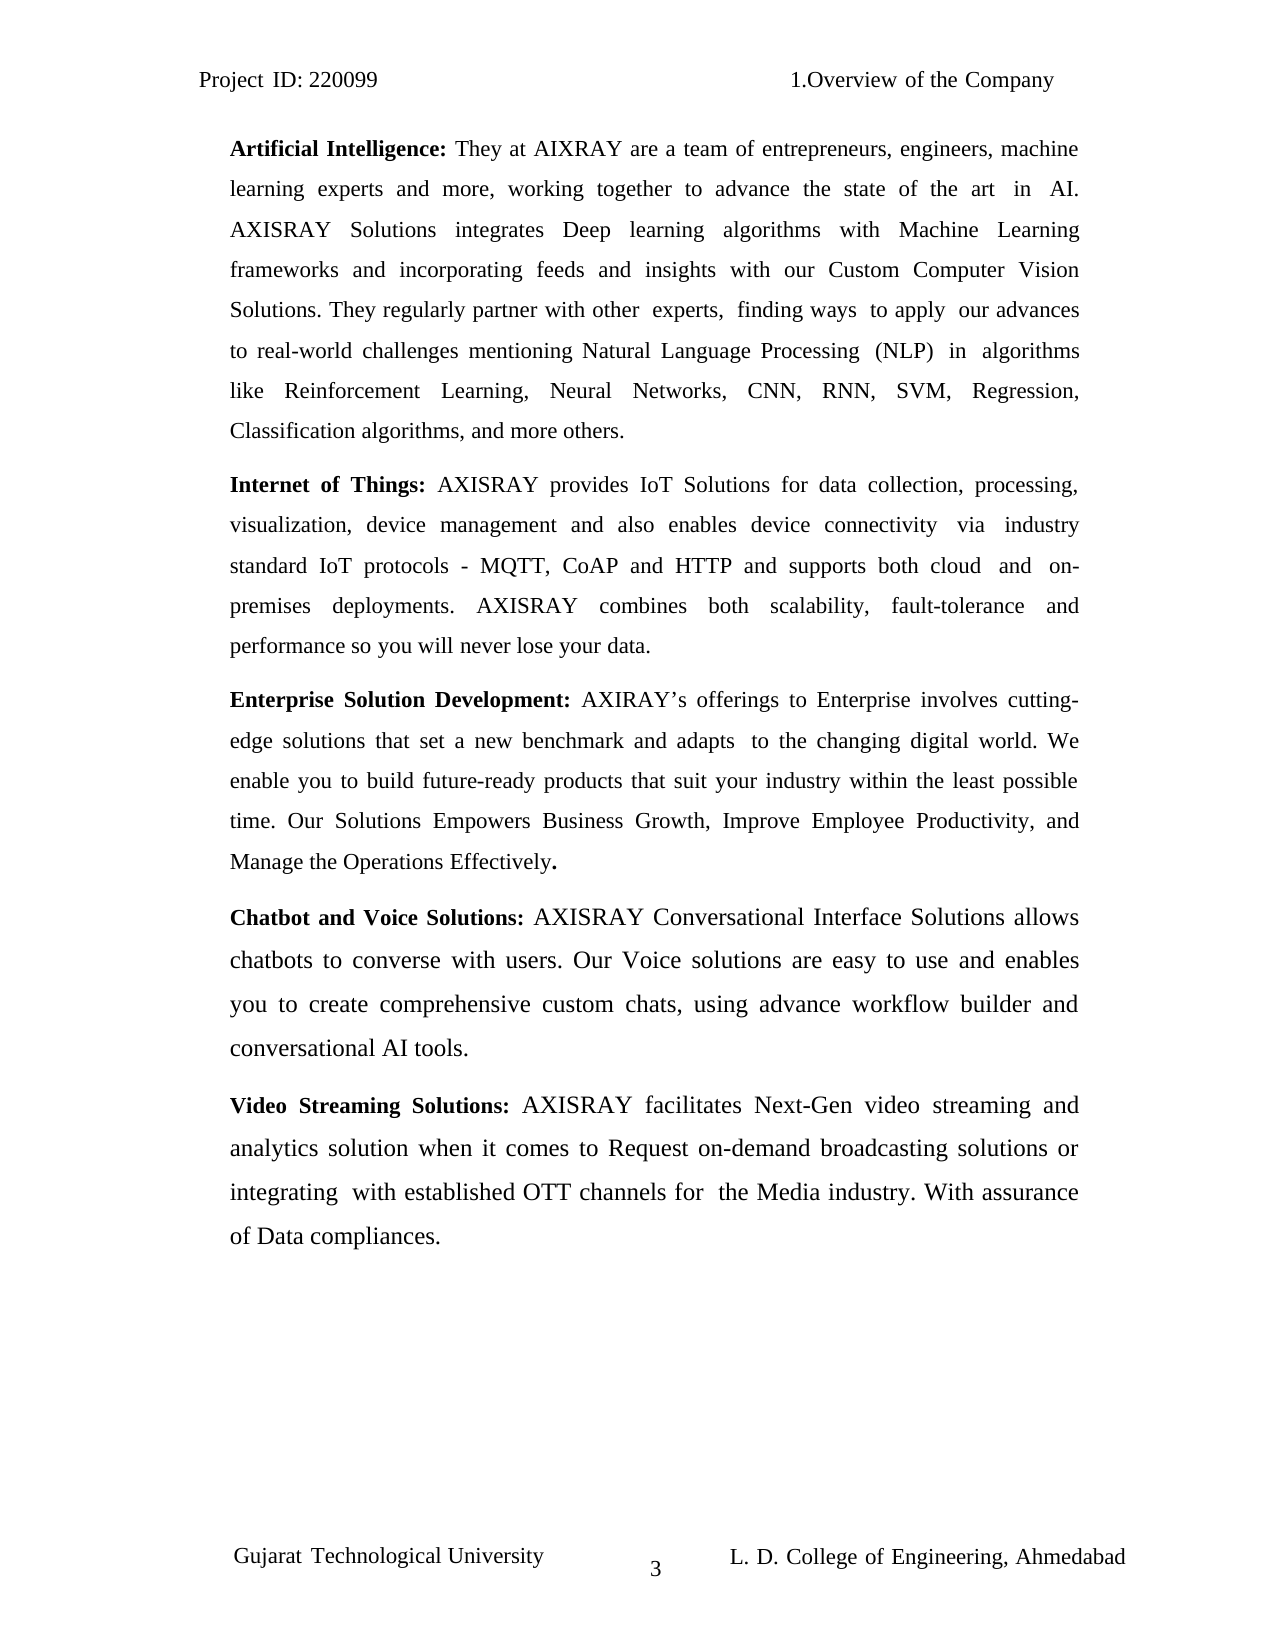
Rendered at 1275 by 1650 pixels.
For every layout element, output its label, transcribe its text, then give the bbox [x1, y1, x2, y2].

text Enterprise Solution Development: AXIRAY’s offerings to Enterprise involves cutting- edge solutions that set a new benchmark and adapts to the changing digital world. We enable you to build future-ready products that suit your industry within the least possible time. Our Solutions Empowers Business Growth, Improve Employee Productivity, and Manage the Operations Effectively. [229, 686, 1080, 874]
text Video Streaming Solutions: AXISRAY facilitates Next-Gen video streaming and analytics solution when it comes to Request on-demand broadcasting solutions or integrating with established OTT channels for the Media industry. With assurance of Data compliances. [229, 1090, 1079, 1249]
text Internet of Things: AXISRAY provides IoT Solutions for data collection, processing, visualization, device management and also enables device connectivity via industry standard IoT protocols - MQTT, CoAP and HTTP and supports both cloud and on- premises deployments. AXISRAY combines both scalability, fault-tolerance and performance so you will never lose your data. [229, 471, 1079, 659]
text Artificial Intelligence: They at AIXRAY are a team of entrepreneurs, engineers, machine learning experts and more, working together to advance the state of the art in AI. AXISRAY Solutions integrates Deep learning algorithms with Machine Learning frameworks and incorporating feeds and insights with our Custom Computer Vision Solutions. They regularly partner with other experts, finding ways to apply our advances to real-world challenges mentioning Natural Language Processing (NLP) in algorithms like Reinforcement Learning, Neural Networks, CNN, RNN, SVM, Regression, Classification algorithms, and more others. [229, 135, 1080, 444]
text Chatbot and Voice Solutions: AXISRAY Conversational Interface Solutions allows chatbots to converse with users. Our Voice solutions are easy to use and enables you to create comprehensive custom chats, using advance workflow builder and conversational AI tools. [229, 902, 1080, 1061]
